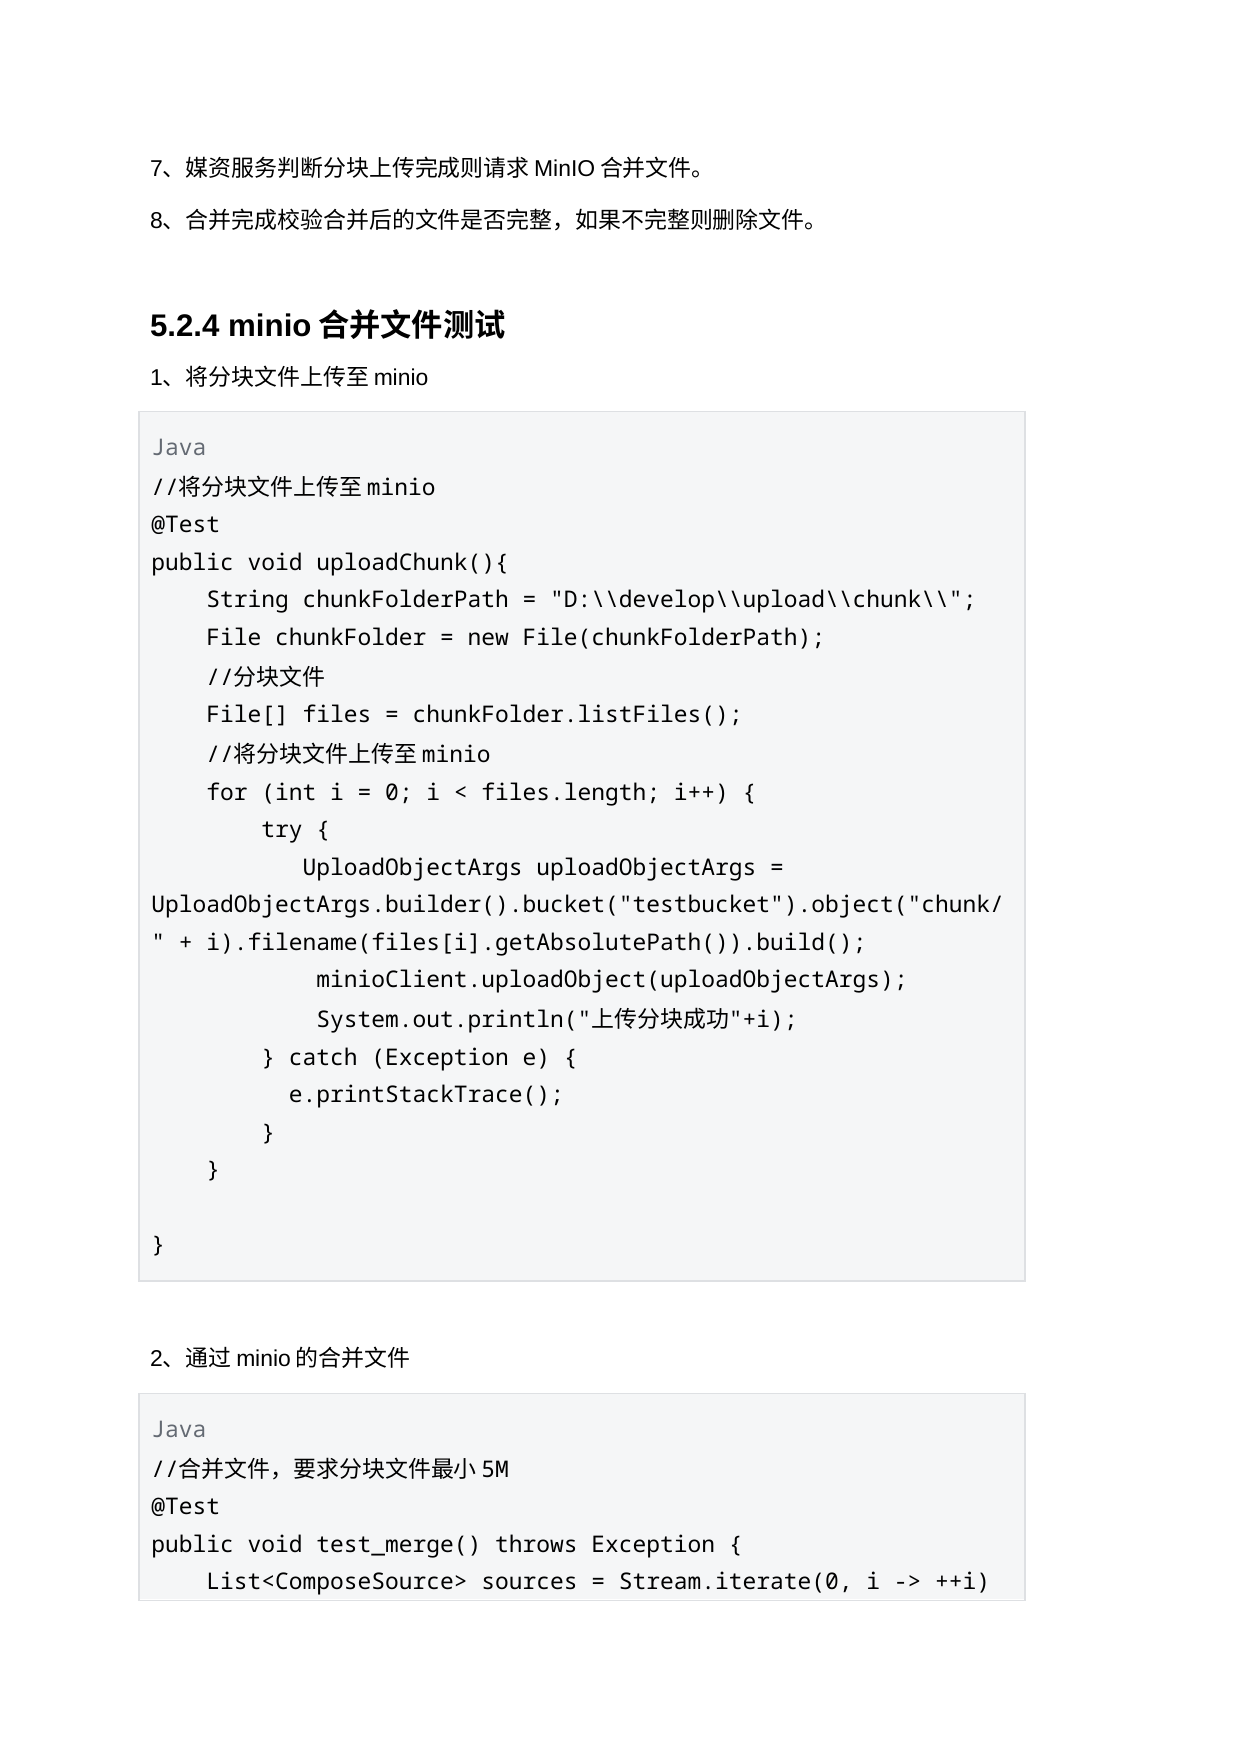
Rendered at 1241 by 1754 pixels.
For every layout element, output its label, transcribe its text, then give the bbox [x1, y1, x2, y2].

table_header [140, 1394, 1024, 1599]
text 7、媒资服务判断分块上传完成则请求MinIO合并文件。 [150, 150, 1090, 183]
text 2、通过minio的合并文件 [150, 1340, 1090, 1373]
text 8、合并完成校验合并后的文件是否完整，如果不完整则删除文件。 [150, 202, 1090, 236]
text 1、将分块文件上传至minio [150, 358, 1090, 392]
table_header Java //将分块文件上传至minio @Test public void uploadChunk(){ String chunkFolderPath = "D:\\develop\\upload\\chunk\\"; File chunkFolder = new File(chunkFolderPath); //分块文件 File[] files = chunkFolder.listFiles(); //将分块文件上传至minio for (int i = 0; i < files.length; i++) { try { UploadObjectArgs uploadObjectArgs = UploadObjectArgs.builder().bucket("testbucket").object("chunk/" + i).filename(files[i].getAbsolutePath()).build(); minioClient.uploadObject(uploadObjectArgs); System.out.println("上传分块成功"+i); } catch (Exception e) { e.printStackTrace(); } } } [140, 412, 1024, 1280]
